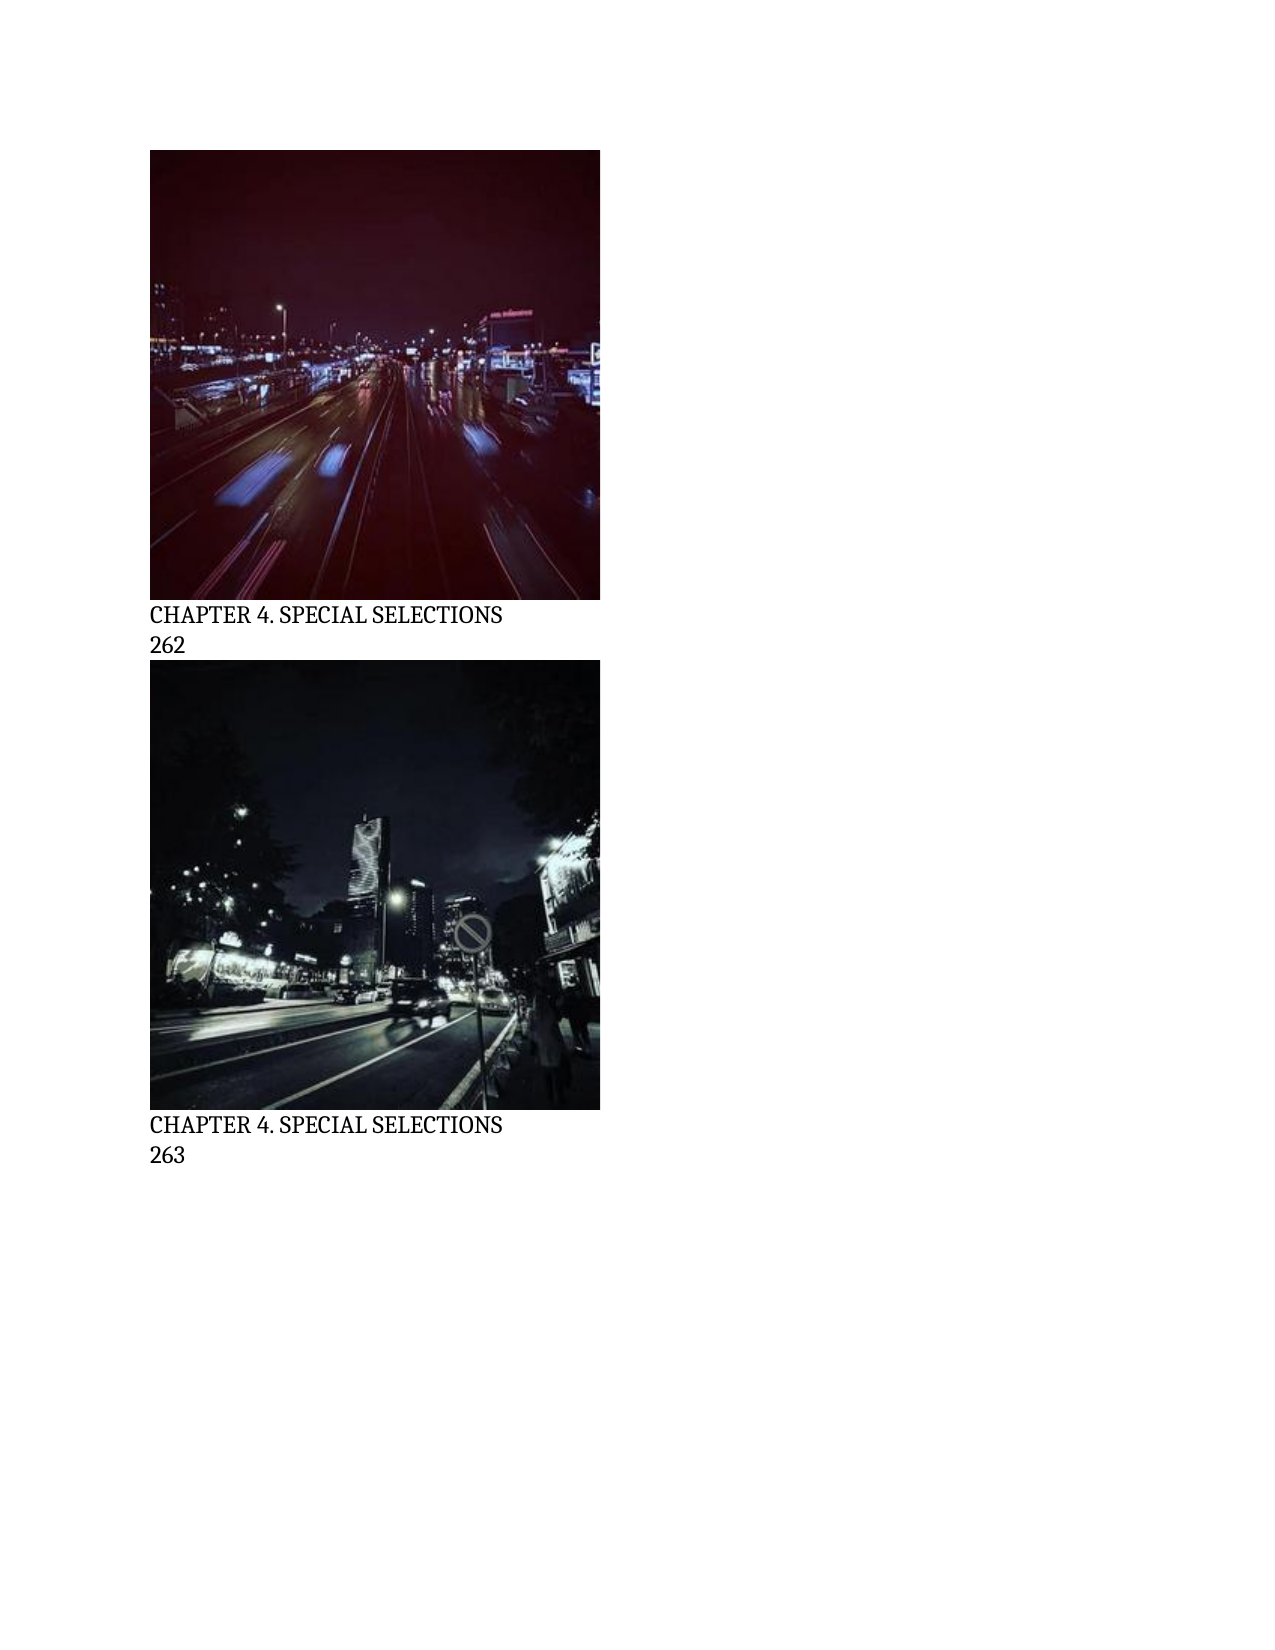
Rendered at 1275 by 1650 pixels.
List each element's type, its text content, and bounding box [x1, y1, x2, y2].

text 262 [150, 630, 1125, 660]
text CHAPTER 4. SPECIAL SELECTIONS [150, 600, 1125, 630]
picture [150, 660, 600, 1110]
text CHAPTER 4. SPECIAL SELECTIONS [150, 1110, 1125, 1140]
picture [150, 150, 600, 600]
text 263 [150, 1140, 1125, 1170]
